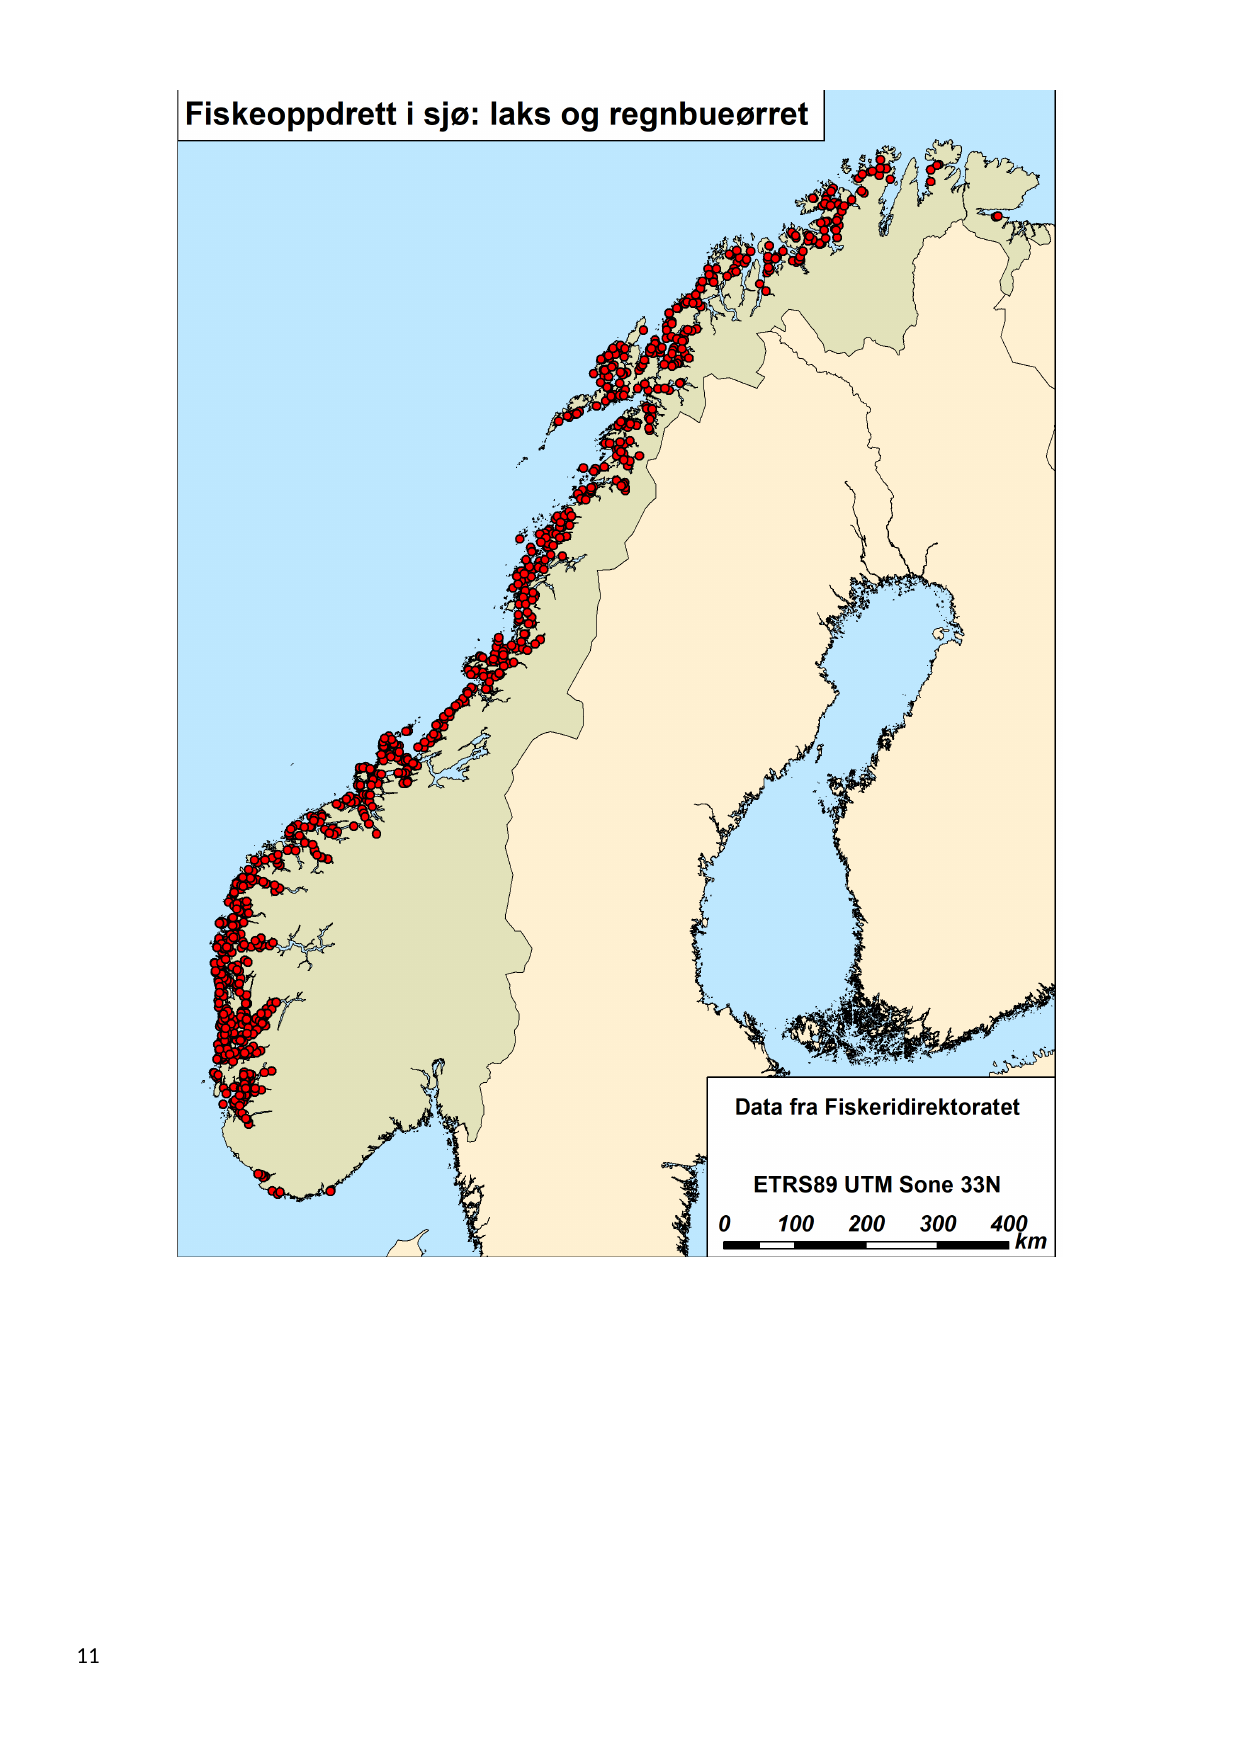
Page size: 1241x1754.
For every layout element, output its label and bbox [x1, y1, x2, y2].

picture [177, 90, 1063, 1257]
